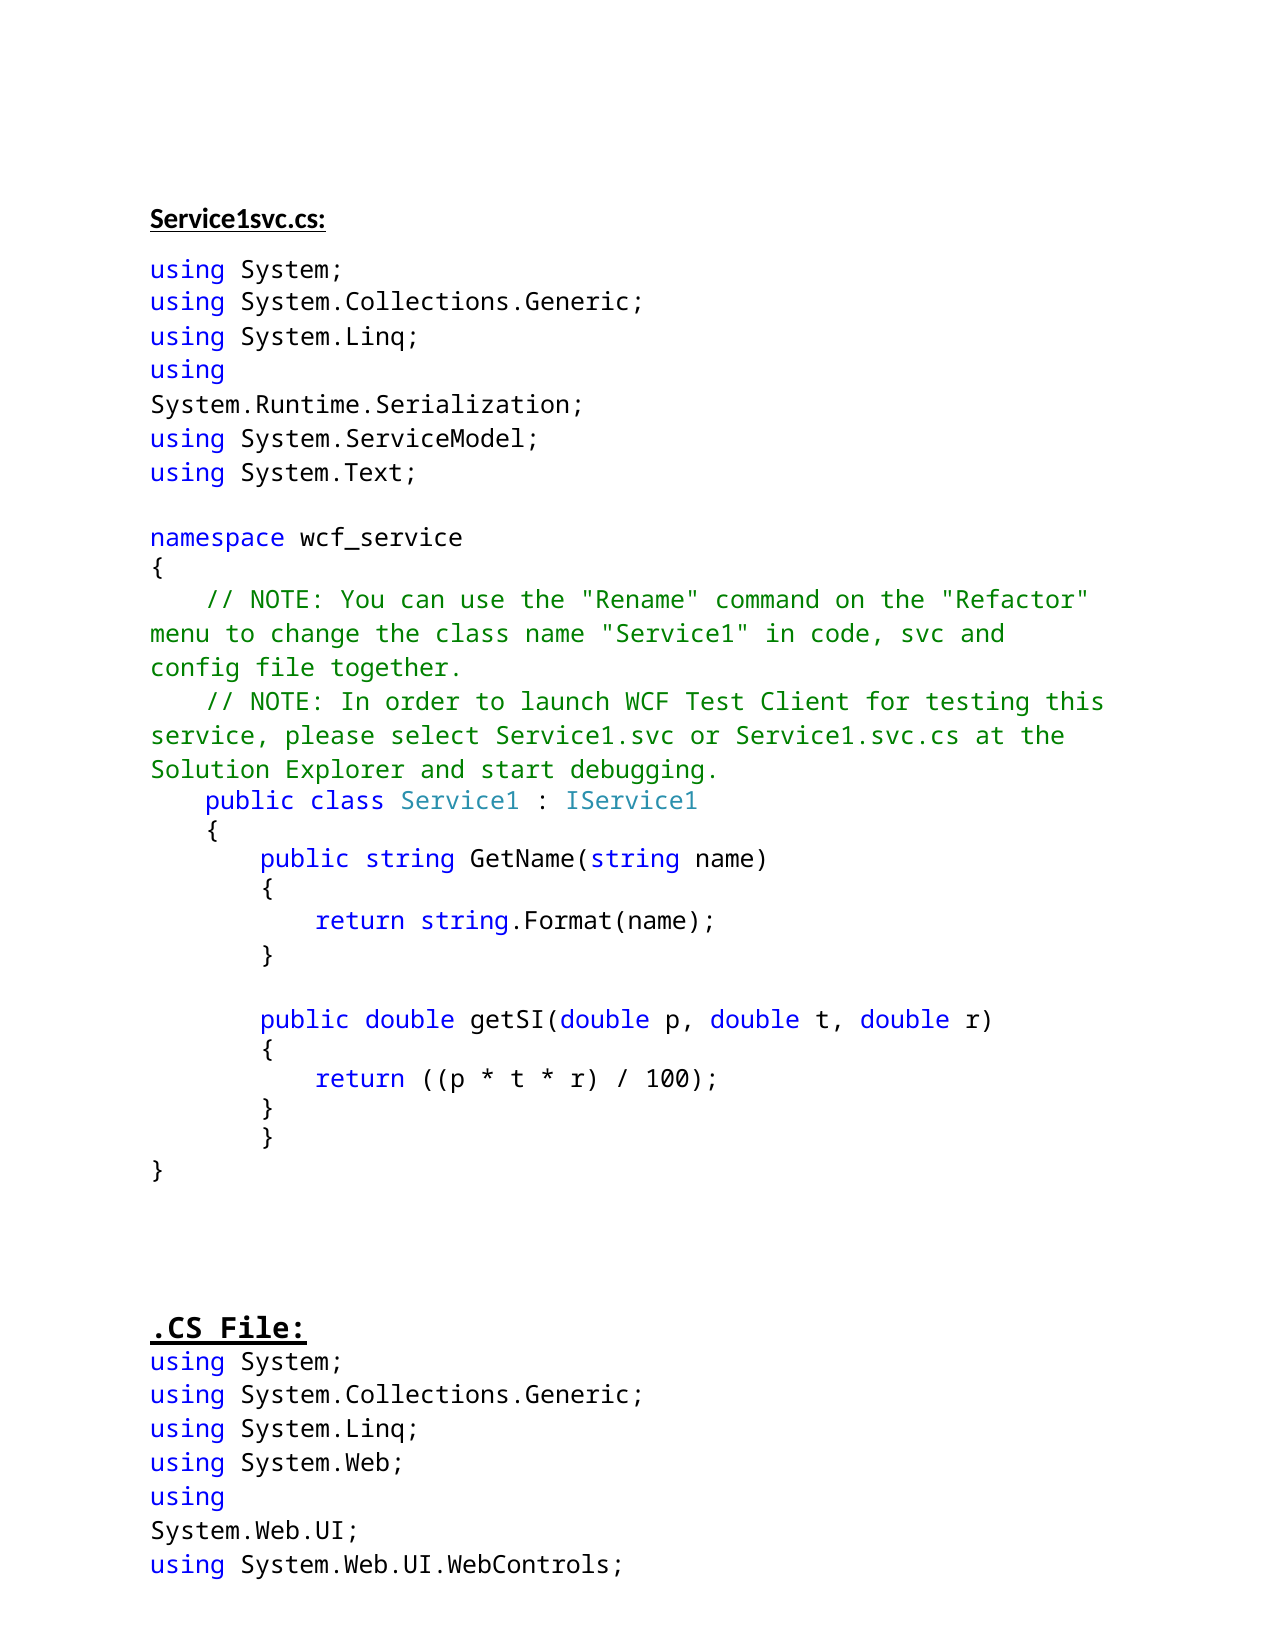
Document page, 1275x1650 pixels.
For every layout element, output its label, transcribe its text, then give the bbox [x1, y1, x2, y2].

text using System.Web.UI.WebControls; [150, 1547, 1198, 1581]
text using System.Runtime.Serialization; using System.ServiceModel; [150, 352, 664, 454]
text // NOTE: You can use the "Rename" command on the "Refactor" menu to change the class name "Service1" in code, svc and config file together. [150, 581, 1100, 683]
text } [260, 1093, 1198, 1122]
text .CS File: [150, 1307, 1198, 1347]
text } [260, 937, 1198, 971]
text using System.Text; [150, 454, 1198, 489]
text } [260, 1122, 1198, 1151]
text using System.Web; using System.Web.UI; [150, 1444, 424, 1547]
text using System.Collections.Generic; using System.Linq; [150, 1376, 664, 1444]
text namespace wcf_service [150, 523, 1198, 552]
text public string GetName(string name) [260, 844, 1198, 873]
text { [150, 552, 1198, 581]
text { [260, 1034, 1198, 1064]
text // NOTE: In order to launch WCF Test Client for testing this service, please select Service1.svc or Service1.svc.cs at the Solution Explorer and start debugging. [150, 683, 1117, 786]
text { [260, 873, 1198, 903]
text using System; [150, 255, 1198, 284]
text public double getSI(double p, double t, double r) [260, 1005, 1198, 1034]
text } [150, 1152, 1198, 1186]
text using System; [150, 1347, 1198, 1376]
text using System.Collections.Generic; using System.Linq; [150, 284, 664, 352]
text return ((p * t * r) / 100); [315, 1064, 1198, 1093]
text Service1svc.cs: [150, 200, 1198, 236]
text { [205, 815, 1198, 844]
text return string.Format(name); [315, 903, 1198, 937]
text public class Service1 : IService1 [205, 786, 1198, 815]
